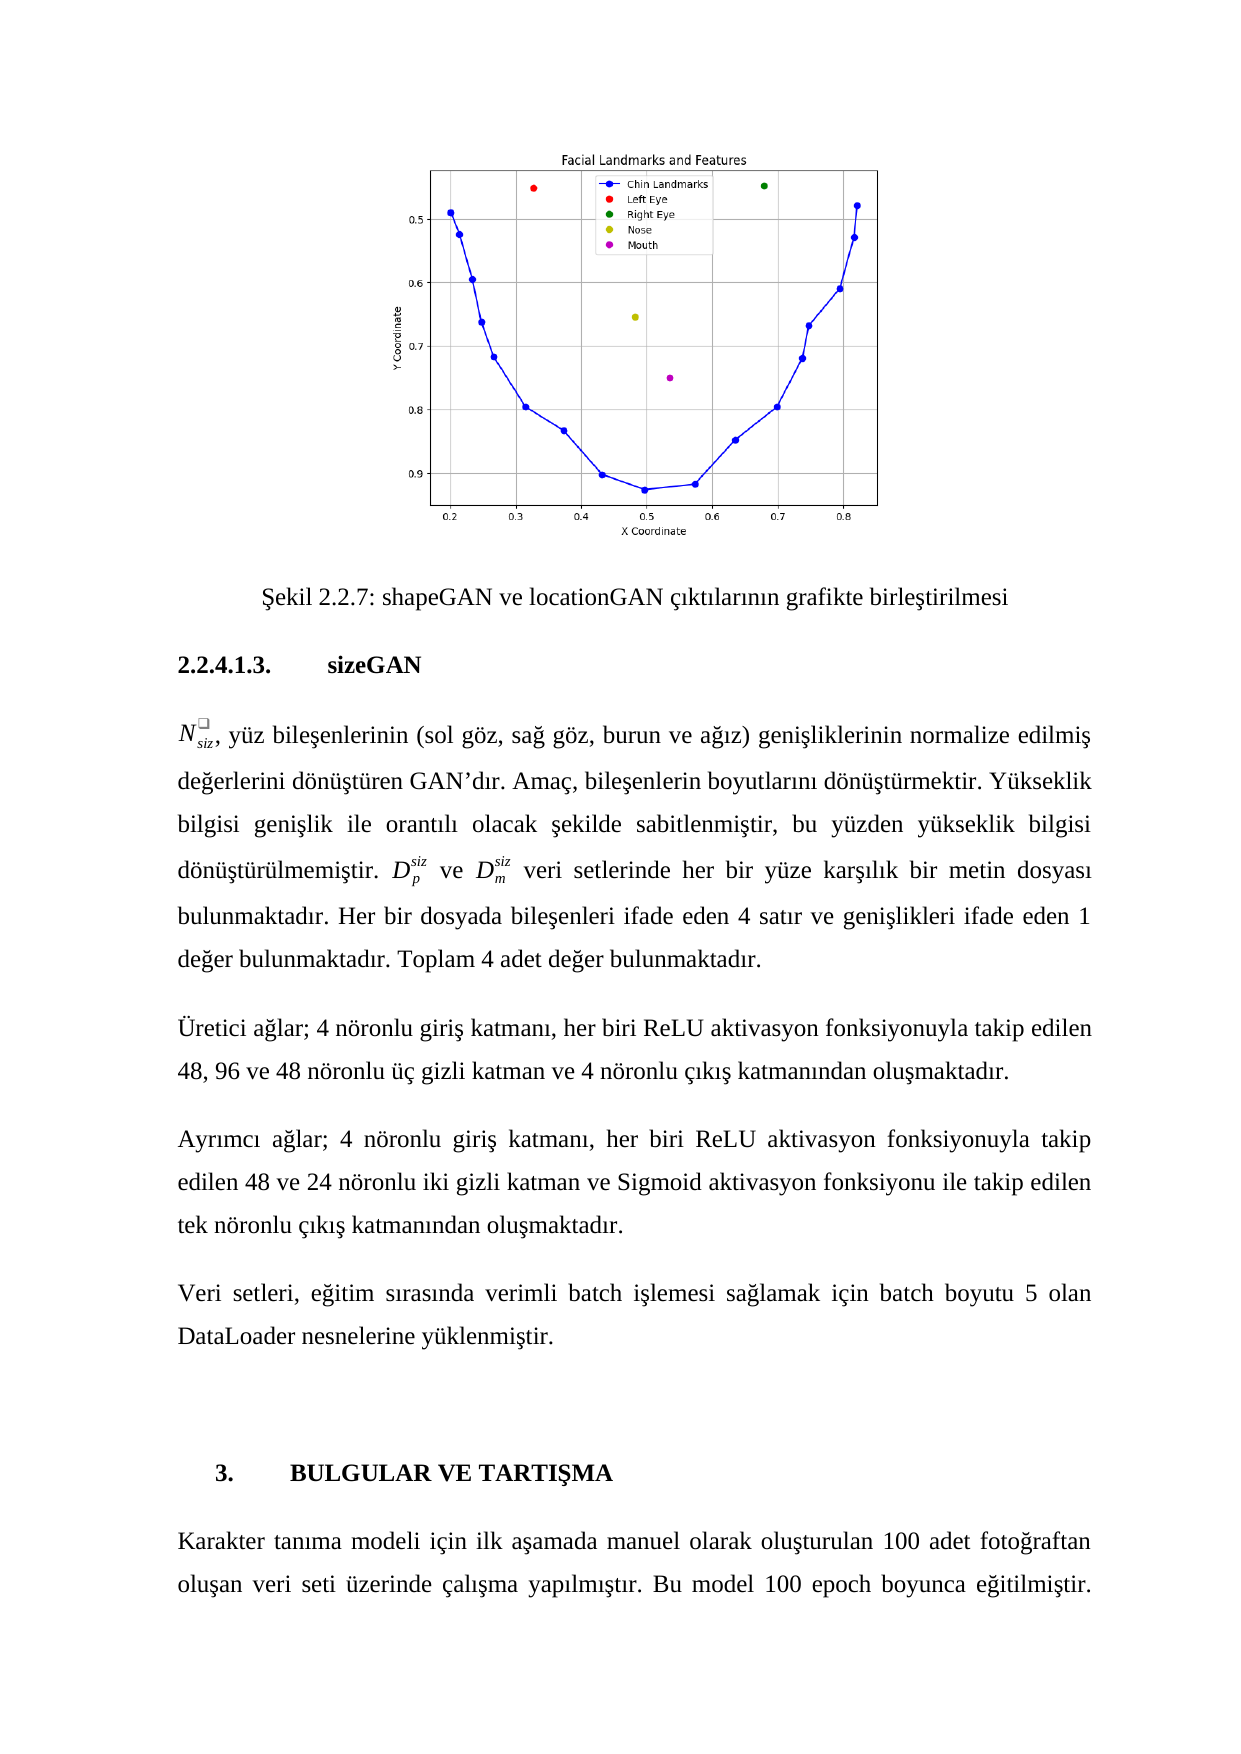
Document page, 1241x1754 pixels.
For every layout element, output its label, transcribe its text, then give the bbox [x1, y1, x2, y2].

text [177, 1526, 1092, 1598]
list sizeGAN [177, 650, 1092, 679]
text Ayrımcı ağlar; 4 nöronlu giriş katmanı, her biri ReLU aktivasyon fonksiyonuyla takip edilen 48 ve 24 nöronlu iki gizli katman ve Sigmoid aktivasyon fonksiyonu ile takip edilen tek nöronlu çıkış katmanından oluşmaktadır. [177, 1124, 1092, 1239]
text , yüz bileşenlerinin (sol göz, sağ göz, burun ve ağız) genişliklerinin normalize edilmiş değerlerini dönüştüren GAN’dır. Amaç, bileşenlerin boyutlarını dönüştürmektir. Yükseklik bilgisi genişlik ile orantılı olacak şekilde sabitlenmiştir, bu yüzden yükseklik bilgisi dönüştürülmemiştir. ve veri setlerinde her bir yüze karşılık bir metin dosyası bulunmaktadır. Her bir dosyada bileşenleri ifade eden 4 satır ve genişlikleri ifade eden 1 değer bulunmaktadır. Toplam 4 adet değer bulunmaktadır. [177, 718, 1092, 973]
picture [386, 147, 884, 543]
text Üretici ağlar; 4 nöronlu giriş katmanı, her biri ReLU aktivasyon fonksiyonuyla takip edilen 48, 96 ve 48 nöronlu üç gizli katman ve 4 nöronlu çıkış katmanından oluşmaktadır. [177, 1013, 1092, 1084]
subtitle BULGULAR VE TARTIŞMA [215, 1458, 1092, 1486]
text Veri setleri, eğitim sırasında verimli batch işlemesi sağlamak için batch boyutu 5 olan DataLoader nesnelerine yüklenmiştir. [177, 1278, 1092, 1350]
text Şekil 2.2.7: shapeGAN ve locationGAN çıktılarının grafikte birleştirilmesi [177, 582, 1092, 611]
